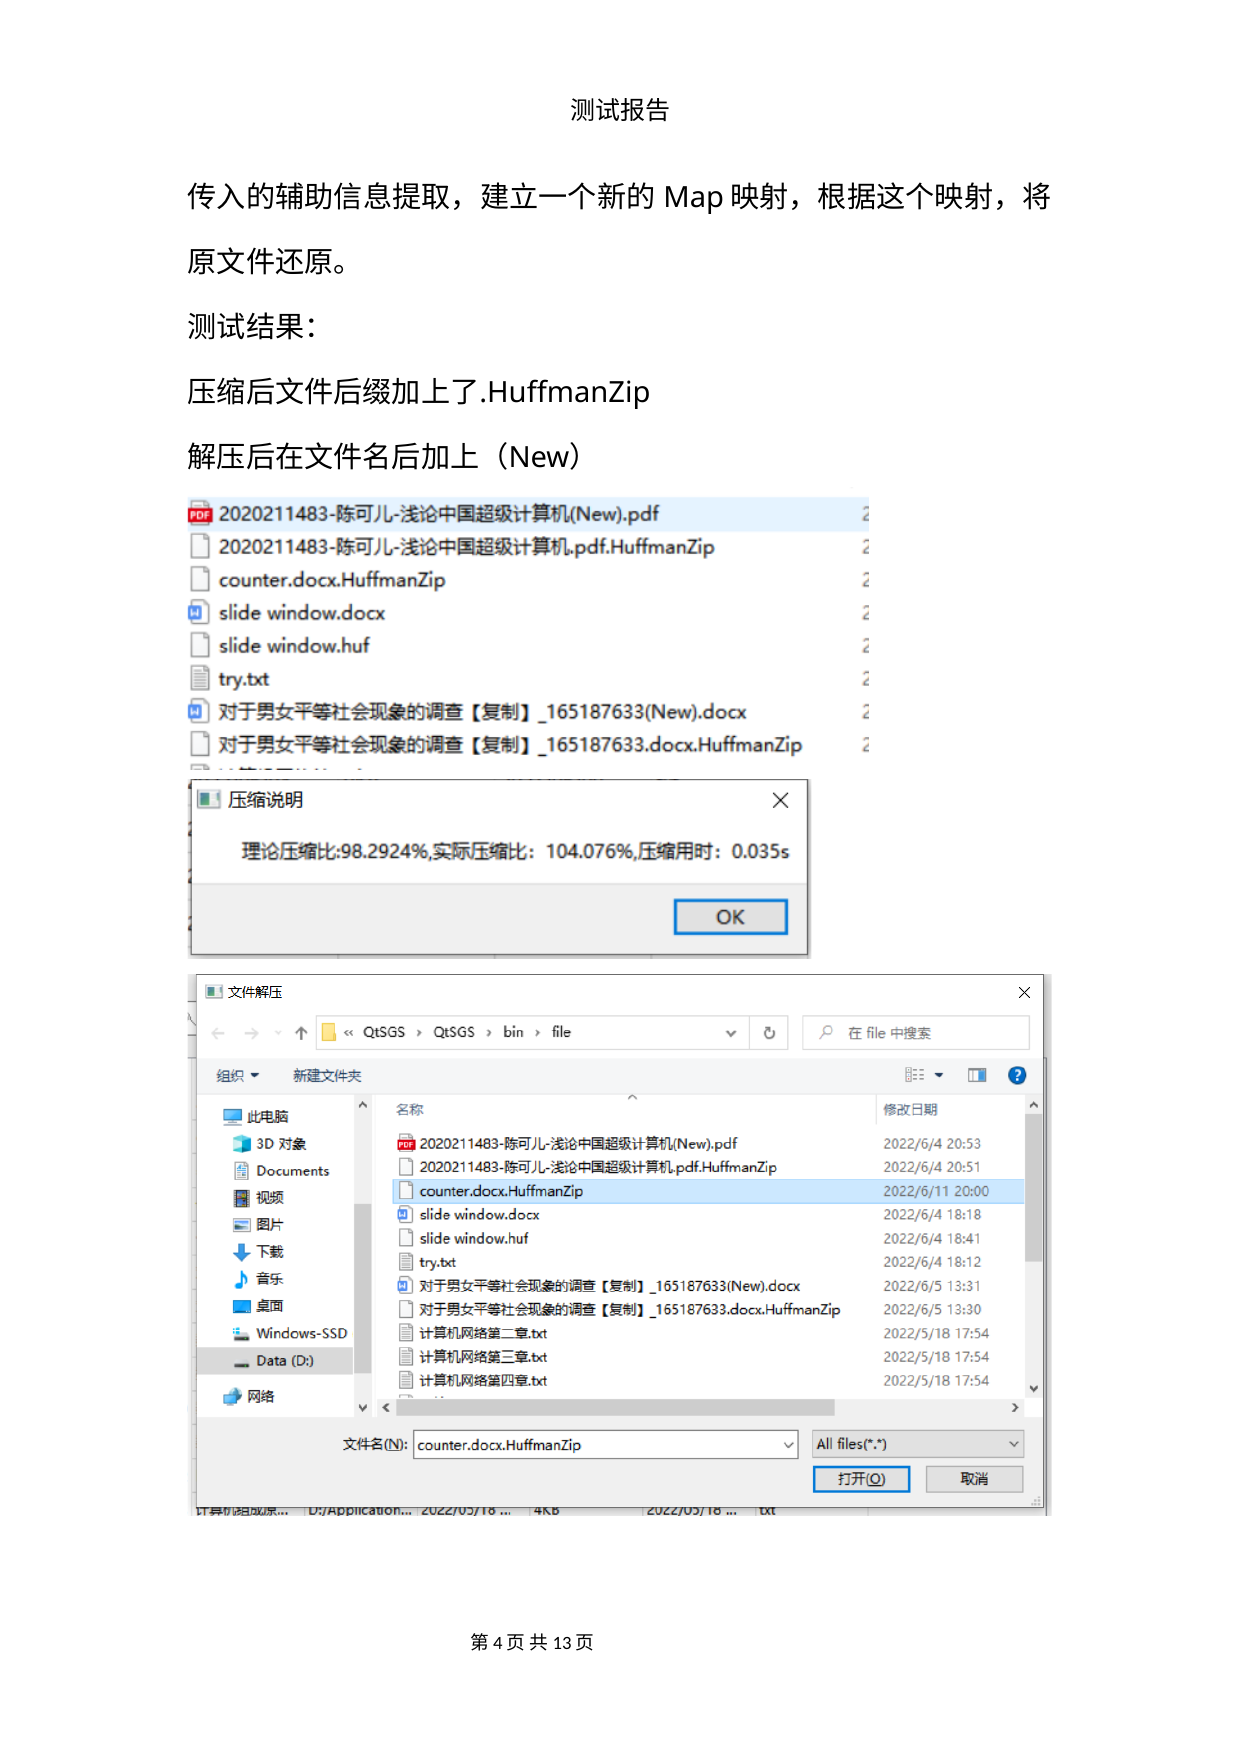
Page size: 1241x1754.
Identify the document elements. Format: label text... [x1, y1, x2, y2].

list 压缩后文件后缀加上了.HuffmanZip [187, 357, 1053, 422]
list 解压后在文件名后加上（New） [187, 422, 1053, 487]
picture [187, 779, 812, 959]
picture [187, 974, 1052, 1516]
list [187, 162, 1053, 292]
picture [187, 487, 869, 770]
list 测试结果： [187, 292, 1053, 357]
